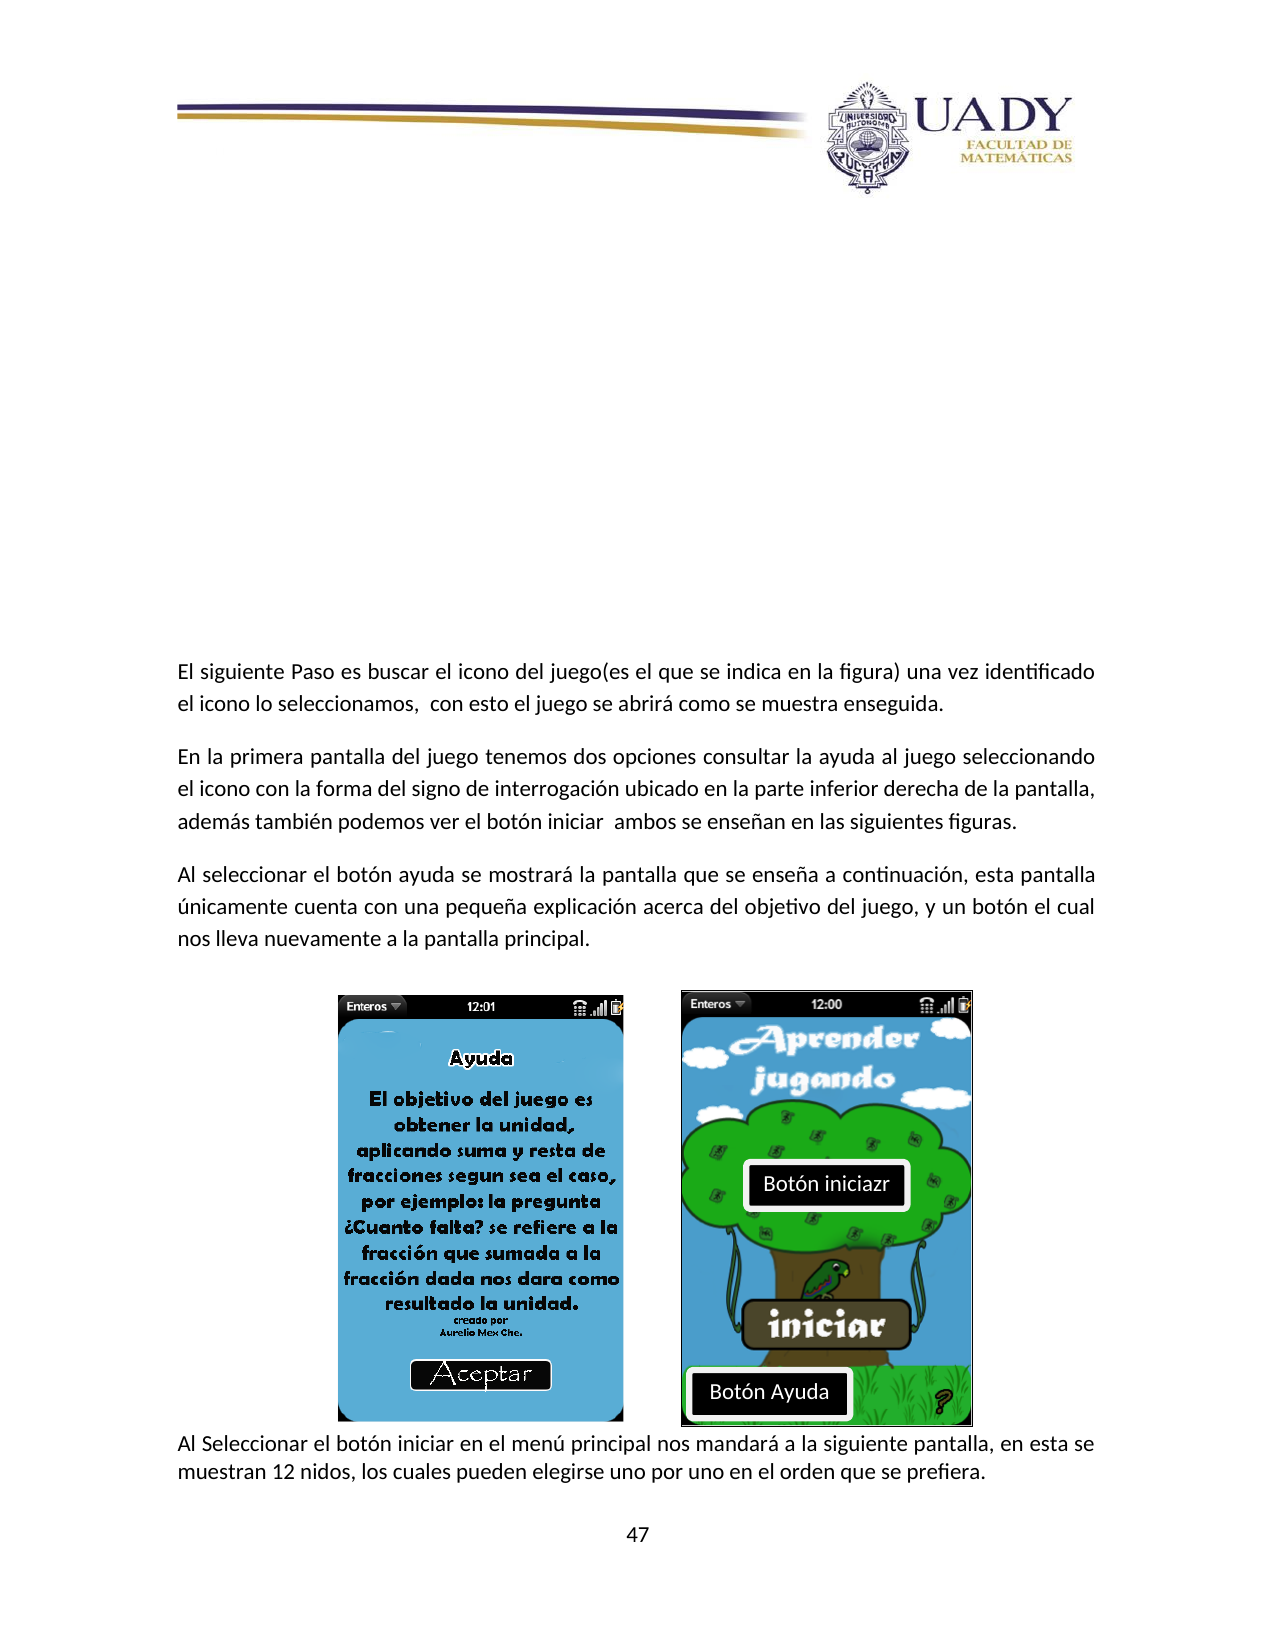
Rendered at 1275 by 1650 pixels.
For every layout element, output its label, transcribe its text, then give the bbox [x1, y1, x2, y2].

text Al Seleccionar el botón iniciar en el menú principal nos mandará a la siguiente pantalla, en esta se muestran 12 nidos, los cuales pueden elegirse uno por uno en el orden que se prefiera. [177, 1429, 1098, 1485]
text En la primera pantalla del juego tenemos dos opciones consultar la ayuda al juego seleccionando el icono con la forma del signo de interrogación ubicado en la parte inferior derecha de la pantalla, además también podemos ver el botón iniciar ambos se enseñan en las siguientes figuras. [177, 742, 1098, 835]
picture [682, 991, 972, 1426]
text El siguiente Paso es buscar el icono del juego(es el que se indica en la figura) una vez identificado el icono lo seleccionamos, con esto el juego se abrirá como se muestra enseguida. [177, 657, 1098, 717]
picture [177, 73, 1095, 205]
text Al seleccionar el botón ayuda se mostrará la pantalla que se enseña a continuación, esta pantalla únicamente cuenta con una pequeña explicación acerca del objetivo del juego, y un botón el cual nos lleva nuevamente a la pantalla principal. [177, 860, 1098, 952]
picture [337, 995, 624, 1422]
